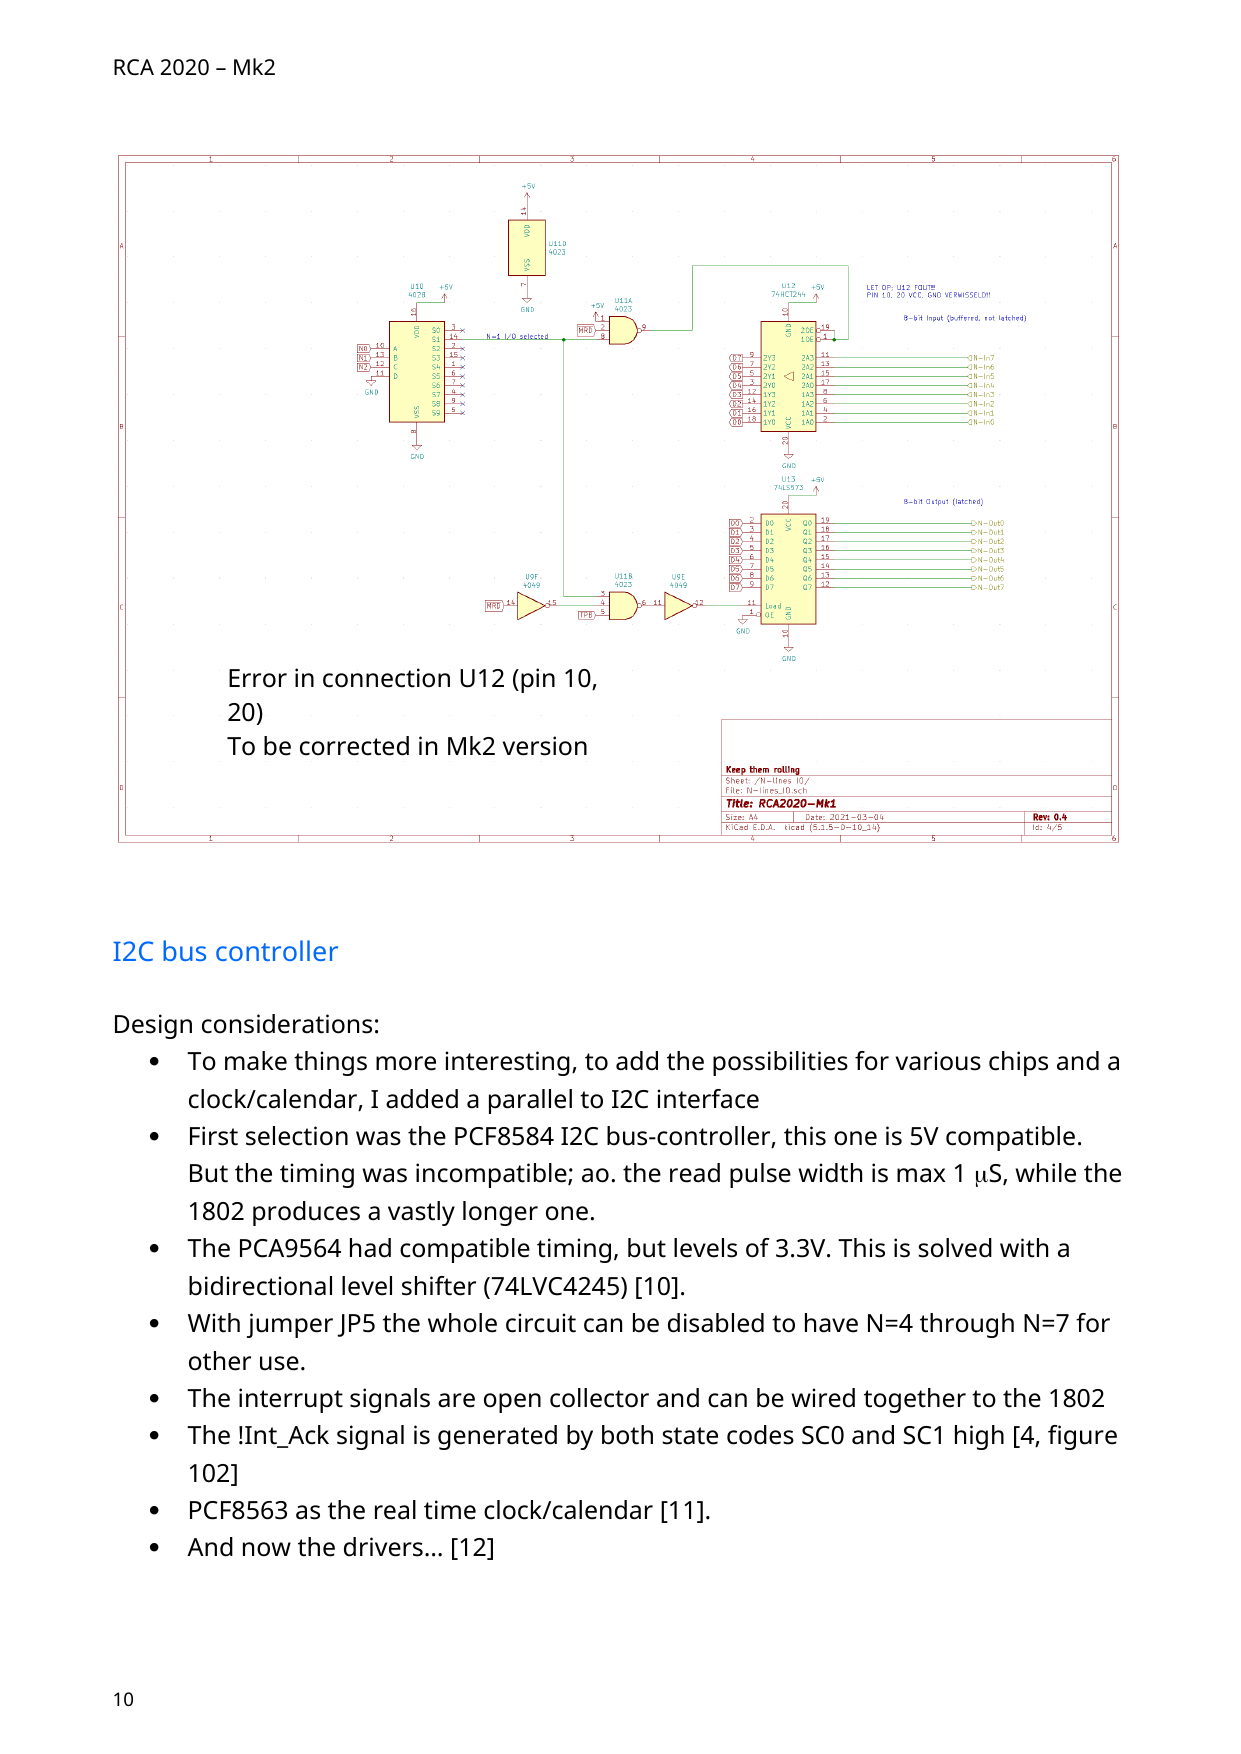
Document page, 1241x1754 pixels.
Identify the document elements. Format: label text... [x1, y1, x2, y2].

list With jumper JP5 the whole circuit can be disabled to have N=4 through N=7 for other use. [150, 1306, 1128, 1377]
list The PCA9564 had compatible timing, but levels of 3.3V. This is solved with a bidirectional level shifter (74LVC4245) [10]. [150, 1231, 1128, 1302]
list The interrupt signals are open collector and can be wired together to the 1802 [150, 1381, 1128, 1414]
list And now the drivers… [12] [150, 1530, 1128, 1564]
list The !Int_Ack signal is generated by both state codes SC0 and SC1 high [4, figure 102] [150, 1418, 1128, 1489]
subtitle I2C bus controller [112, 932, 1128, 969]
list PCF8563 as the real time clock/calendar [11]. [150, 1493, 1128, 1527]
text Design considerations: [112, 1007, 1128, 1041]
list To make things more interesting, to add the possibilities for various chips and a clock/calendar, I added a parallel to I2C interface [150, 1044, 1128, 1115]
list First selection was the PCF8584 I2C bus-controller, this one is 5V compatible. But the timing was incompatible; ao. the read pulse width is max 1 S, while the 1802 produces a vastly longer one. [150, 1119, 1128, 1228]
picture [112, 150, 1127, 850]
